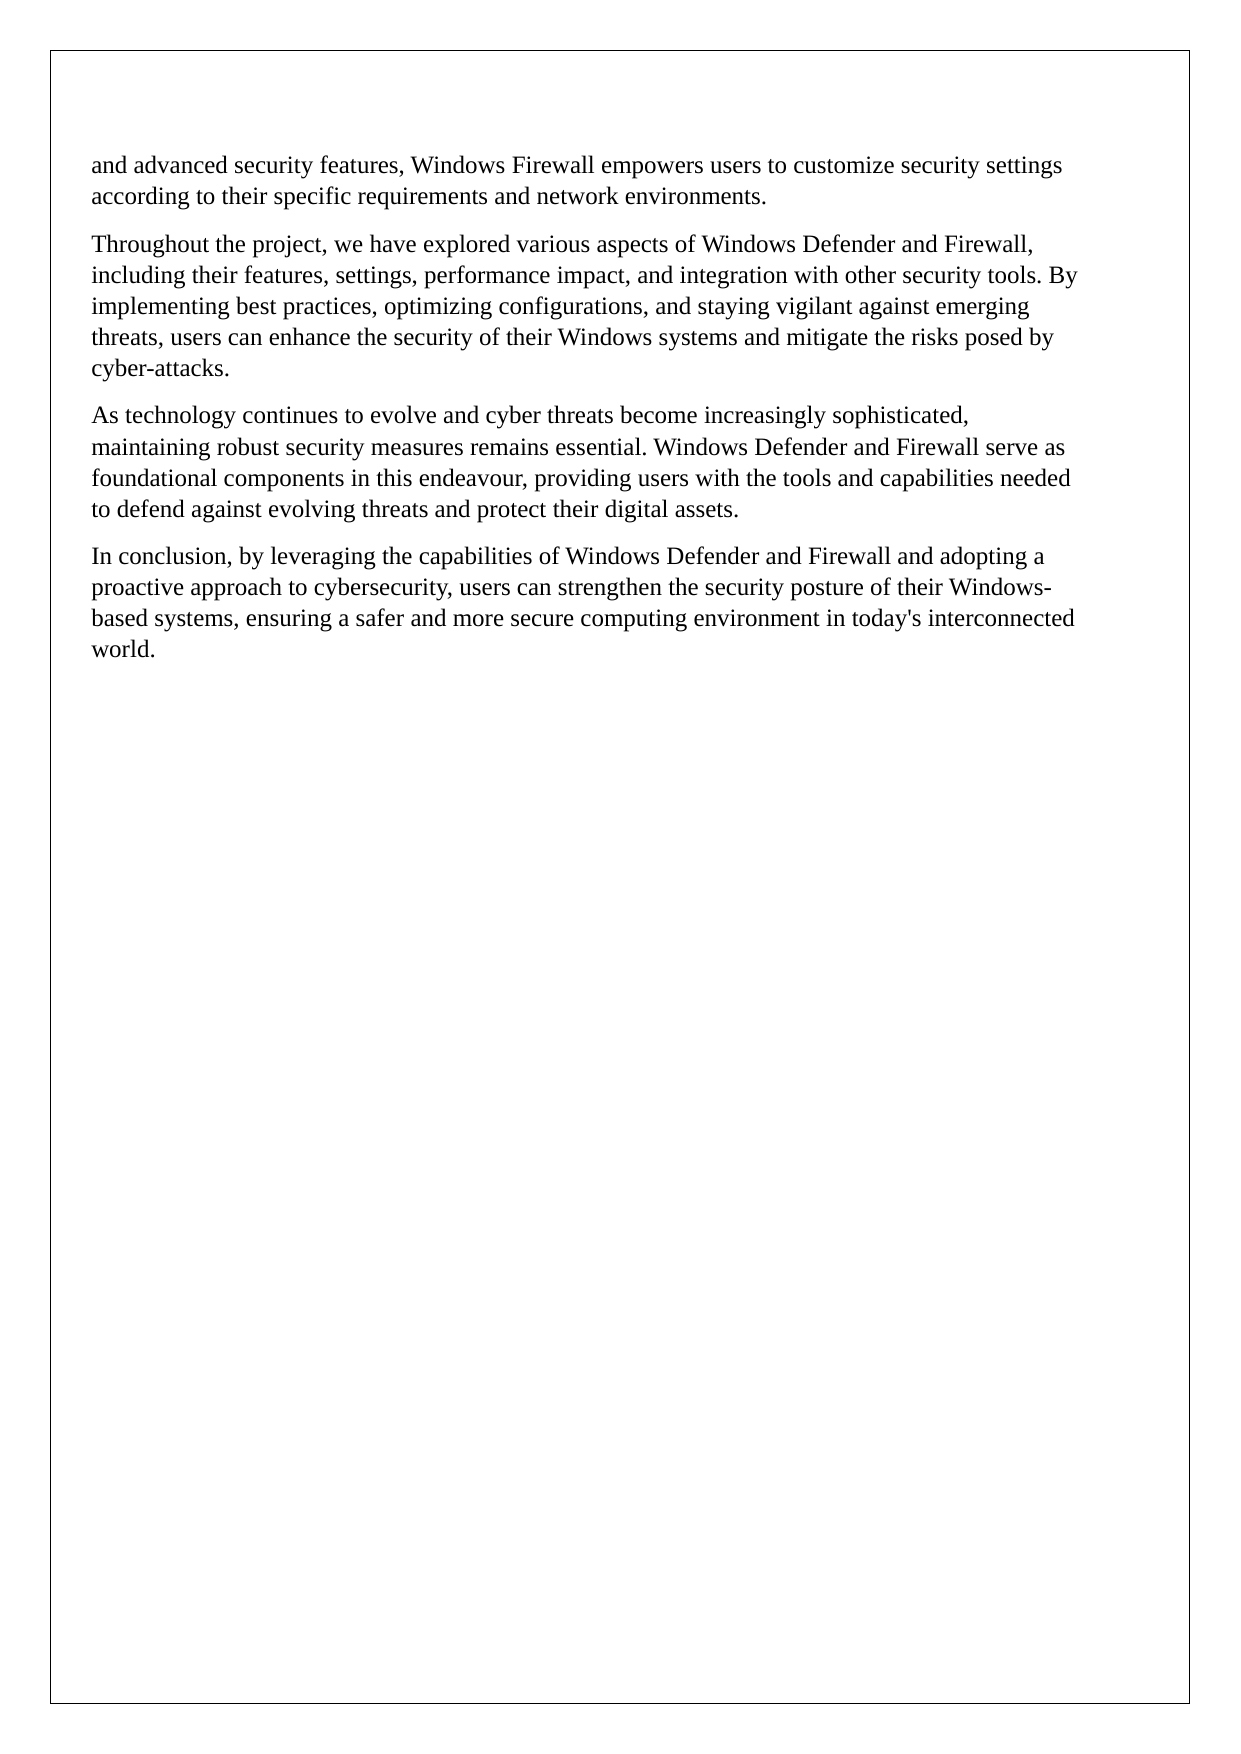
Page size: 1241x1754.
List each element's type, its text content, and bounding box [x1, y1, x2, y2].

text As technology continues to evolve and cyber threats become increasingly sophisticated, maintaining robust security measures remains essential. Windows Defender and Firewall serve as foundational components in this endeavour, providing users with the tools and capabilities needed to defend against evolving threats and protect their digital assets. [91, 401, 1090, 522]
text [91, 150, 1090, 210]
text Throughout the project, we have explored various aspects of Windows Defender and Firewall, including their features, settings, performance impact, and integration with other security tools. By implementing best practices, optimizing configurations, and staying vigilant against emerging threats, users can enhance the security of their Windows systems and mitigate the risks posed by cyber-attacks. [91, 229, 1090, 382]
text In conclusion, by leveraging the capabilities of Windows Defender and Firewall and adopting a proactive approach to cybersecurity, users can strengthen the security posture of their Windows-based systems, ensuring a safer and more secure computing environment in today's interconnected world. [91, 541, 1090, 663]
